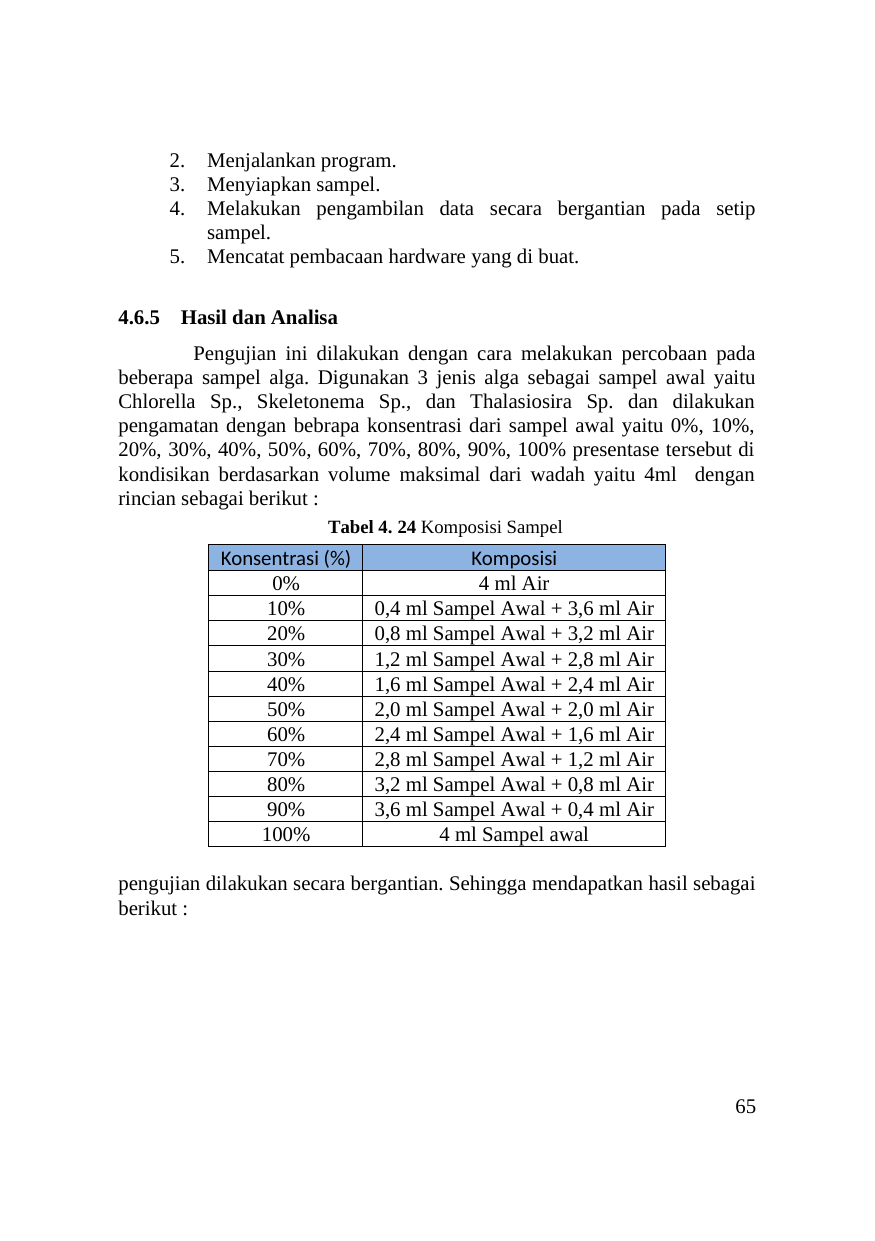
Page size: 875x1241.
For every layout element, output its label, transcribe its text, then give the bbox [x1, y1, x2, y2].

text Tabel 4. 24 Komposisi Sampel [103, 516, 758, 537]
table_cell 60% [209, 722, 362, 746]
table_cell 4 ml Sampel awal [363, 822, 665, 846]
table_cell 0% [209, 571, 362, 595]
list Melakukan pengambilan data secara bergantian pada setip sampel. [169, 196, 756, 244]
list Mencatat pembacaan hardware yang di buat. [169, 244, 756, 268]
table_cell 90% [209, 797, 362, 821]
table_header Komposisi [363, 545, 665, 570]
table_cell 2,8 ml Sampel Awal + 1,2 ml Air [363, 747, 665, 771]
text Pengujian ini dilakukan dengan cara melakukan percobaan pada beberapa sampel alga. Digunakan 3 jenis alga sebagai sampel awal yaitu Chlorella Sp., Skeletonema Sp., dan Thalasiosira Sp. dan dilakukan pengamatan dengan bebrapa konsentrasi dari sampel awal yaitu 0%, 10%, 20%, 30%, 40%, 50%, 60%, 70%, 80%, 90%, 100% presentase tersebut di kondisikan berdasarkan volume maksimal dari wadah yaitu 4ml dengan rincian sebagai berikut : [118, 341, 756, 509]
table_cell 70% [209, 747, 362, 771]
table_cell 20% [209, 621, 362, 645]
list Menyiapkan sampel. [169, 172, 756, 196]
subtitle 4.6.5 Hasil dan Analisa [118, 304, 756, 329]
table_header Konsentrasi (%) [209, 545, 362, 570]
table_cell 100% [209, 822, 362, 846]
text pengujian dilakukan secara bergantian. Sehingga mendapatkan hasil sebagai berikut : [118, 871, 756, 919]
table_cell 4 ml Air [363, 571, 665, 595]
table_cell 1,2 ml Sampel Awal + 2,8 ml Air [363, 646, 665, 671]
table_cell 10% [209, 596, 362, 620]
table_cell 1,6 ml Sampel Awal + 2,4 ml Air [363, 672, 665, 696]
table_cell 2,0 ml Sampel Awal + 2,0 ml Air [363, 697, 665, 721]
table_cell 3,2 ml Sampel Awal + 0,8 ml Air [363, 772, 665, 796]
table_cell 40% [209, 672, 362, 696]
list Menjalankan program. [169, 148, 756, 172]
table_cell 2,4 ml Sampel Awal + 1,6 ml Air [363, 722, 665, 746]
table_cell 50% [209, 697, 362, 721]
table_cell 0,8 ml Sampel Awal + 3,2 ml Air [363, 621, 665, 645]
table_cell 80% [209, 772, 362, 796]
table_cell 3,6 ml Sampel Awal + 0,4 ml Air [363, 797, 665, 821]
table_cell 30% [209, 646, 362, 671]
table_cell 0,4 ml Sampel Awal + 3,6 ml Air [363, 596, 665, 620]
